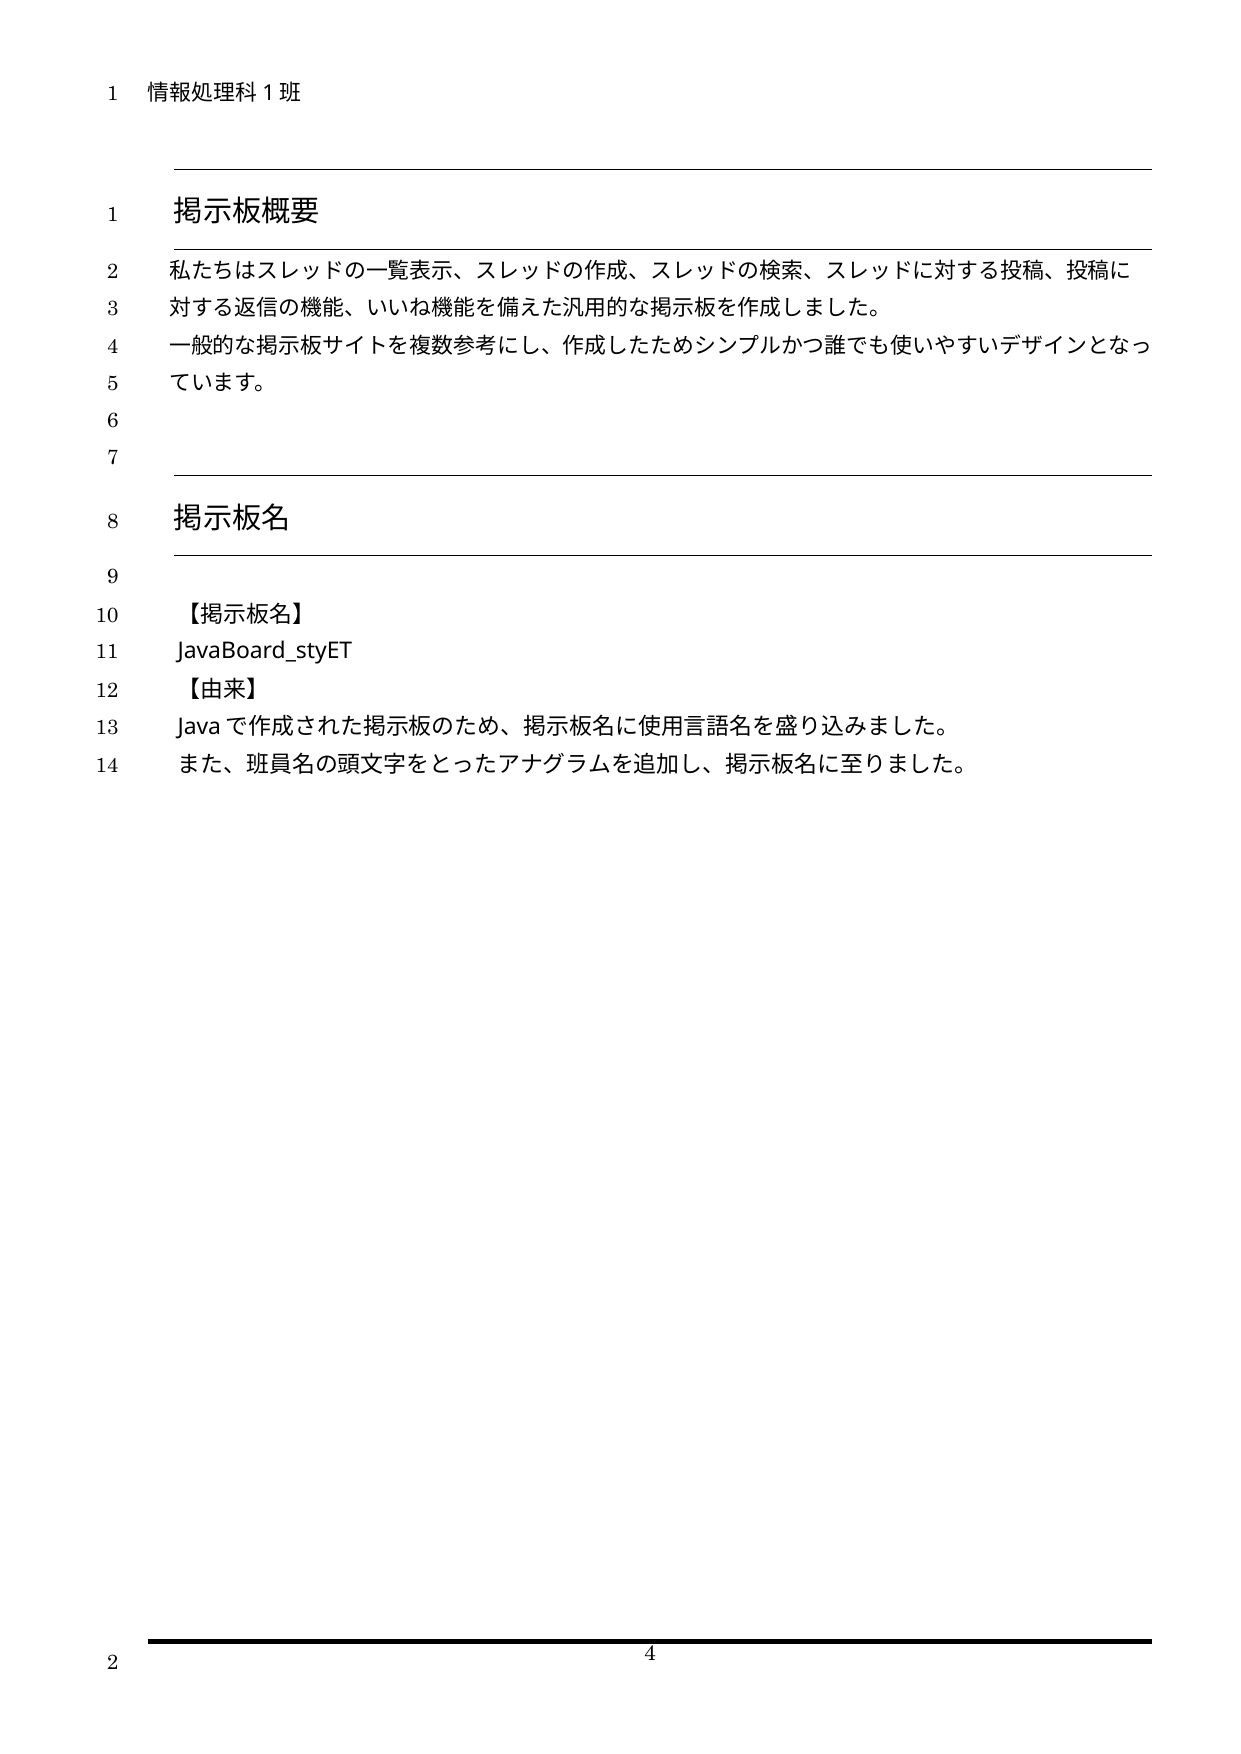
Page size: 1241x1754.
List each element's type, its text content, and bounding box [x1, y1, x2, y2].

text 掲示板名 [174, 476, 1152, 555]
text 掲示板概要 [174, 170, 1152, 249]
text 一般的な掲示板サイトを複数参考にし、作成したためシンプルかつ誰でも使いやすいデザインとなっています。 [169, 325, 1152, 400]
text 【由来】 Javaで作成された掲示板のため、掲示板名に使用言語名を盛り込みました。 [177, 668, 1152, 743]
text 私たちはスレッドの一覧表示、スレッドの作成、スレッドの検索、スレッドに対する投稿、投稿に対する返信の機能、いいね機能を備えた汎用的な掲示板を作成しました。 [169, 250, 1152, 325]
text また、班員名の頭文字をとったアナグラムを追加し、掲示板名に至りました。 [177, 743, 1152, 781]
text 【掲示板名】 [177, 593, 1152, 631]
text JavaBoard_styET [177, 631, 1152, 668]
